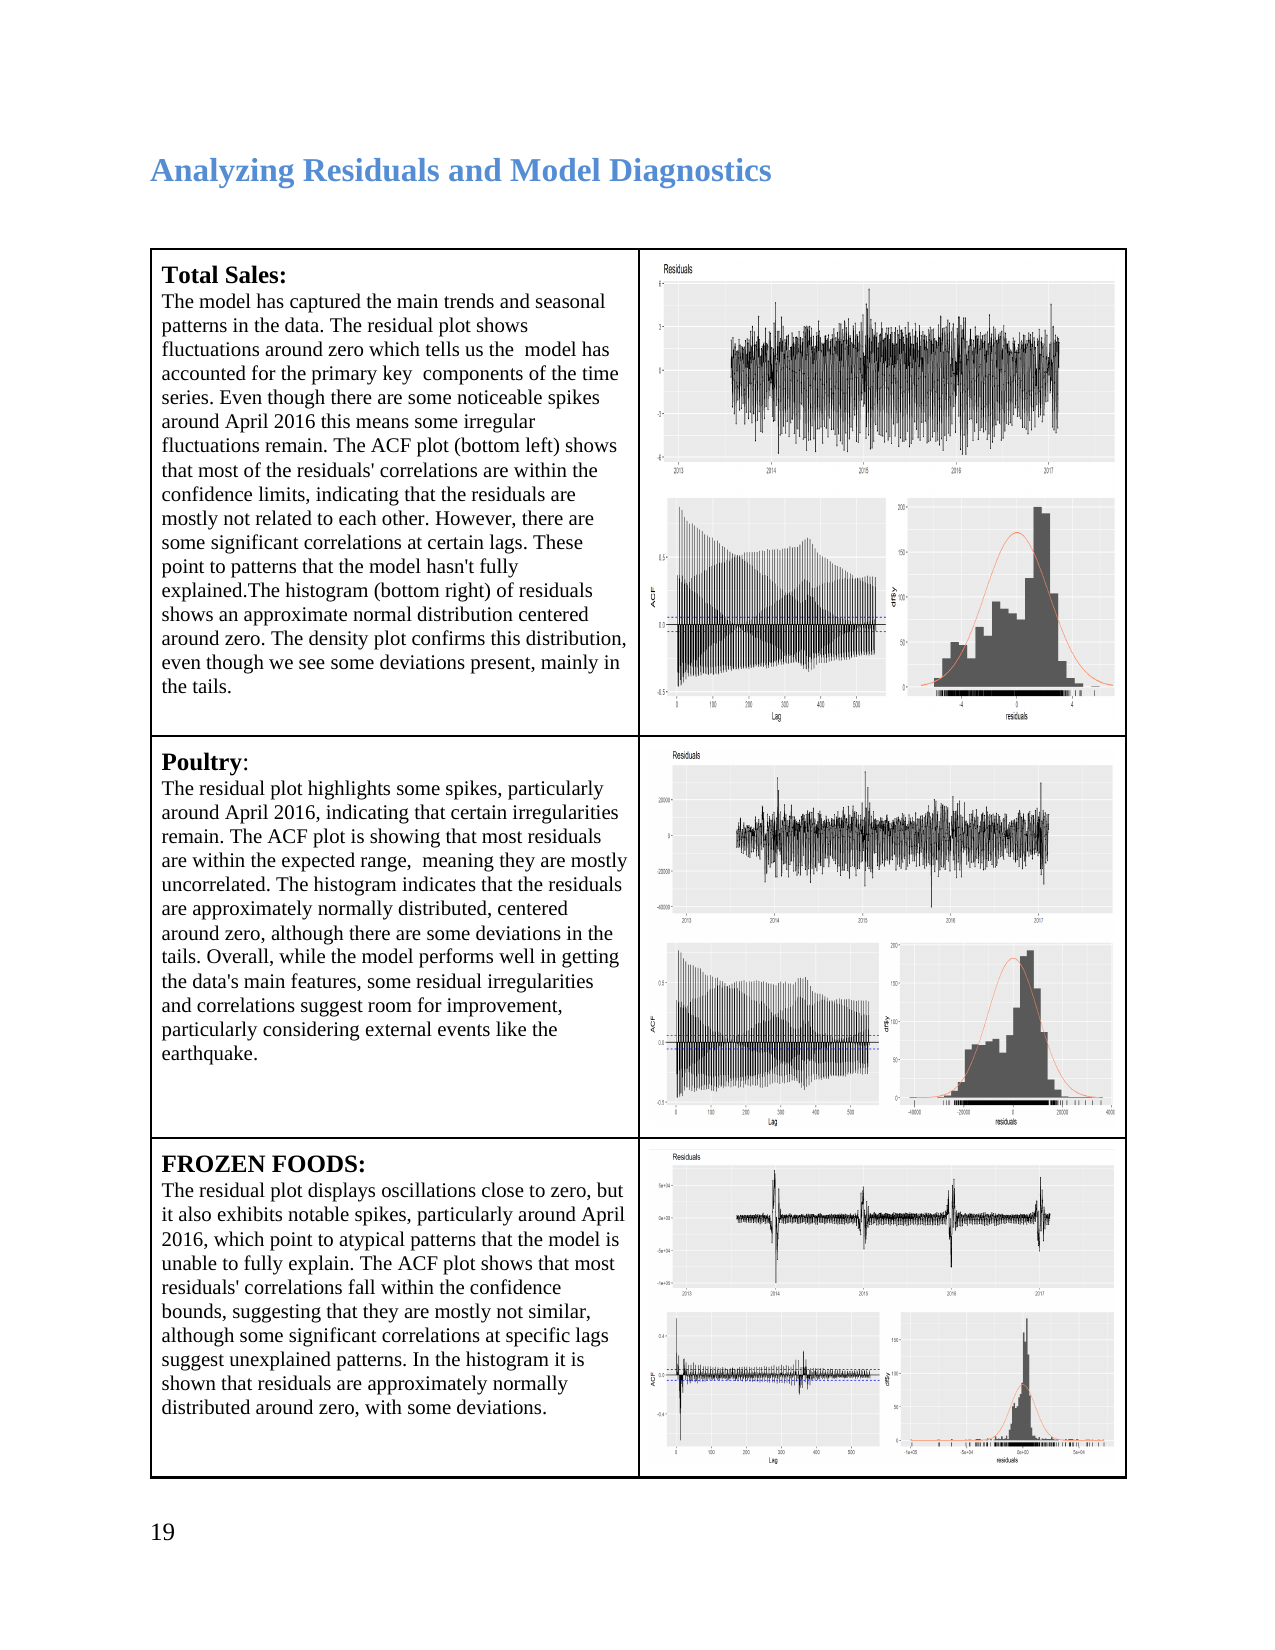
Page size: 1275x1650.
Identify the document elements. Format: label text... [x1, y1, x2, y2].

table_cell Poultry: The residual plot highlights some spikes, particularly around April 2016, indicating that certain irregularities remain. The ACF plot is showing that most residuals are within the expected range, meaning they are mostly uncorrelated. The histogram indicates that the residuals are approximately normally distributed, centered around zero, although there are some deviations in the tails. Overall, while the model performs well in getting the data's main features, some residual irregularities and correlations suggest room for improvement, particularly considering external events like the earthquake. [152, 737, 638, 1137]
table_cell [640, 737, 1125, 1137]
table_cell FROZEN FOODS: The residual plot displays oscillations close to zero, but it also exhibits notable spikes, particularly around April 2016, which point to atypical patterns that the model is unable to fully explain. The ACF plot shows that most residuals' correlations fall within the confidence bounds, suggesting that they are mostly not similar, although some significant correlations at specific lags suggest unexplained patterns. In the histogram it is shown that residuals are approximately normally distributed around zero, with some deviations. [152, 1139, 638, 1476]
picture [648, 1149, 1115, 1466]
picture [648, 747, 1115, 1127]
picture [648, 260, 1115, 725]
subtitle Analyzing Residuals and Model Diagnostics [150, 150, 1125, 188]
table_header Total Sales: The model has captured the main trends and seasonal patterns in the data. The residual plot shows fluctuations around zero which tells us the model has accounted for the primary key components of the time series. Even though there are some noticeable spikes around April 2016 this means some irregular fluctuations remain. The ACF plot (bottom left) shows that most of the residuals' correlations are within the confidence limits, indicating that the residuals are mostly not related to each other. However, there are some significant correlations at certain lags. These point to patterns that the model hasn't fully explained.The histogram (bottom right) of residuals shows an approximate normal distribution centered around zero. The density plot confirms this distribution, even though we see some deviations present, mainly in the tails. [152, 250, 638, 735]
table_cell [640, 1139, 1125, 1476]
table_header [640, 250, 1125, 735]
